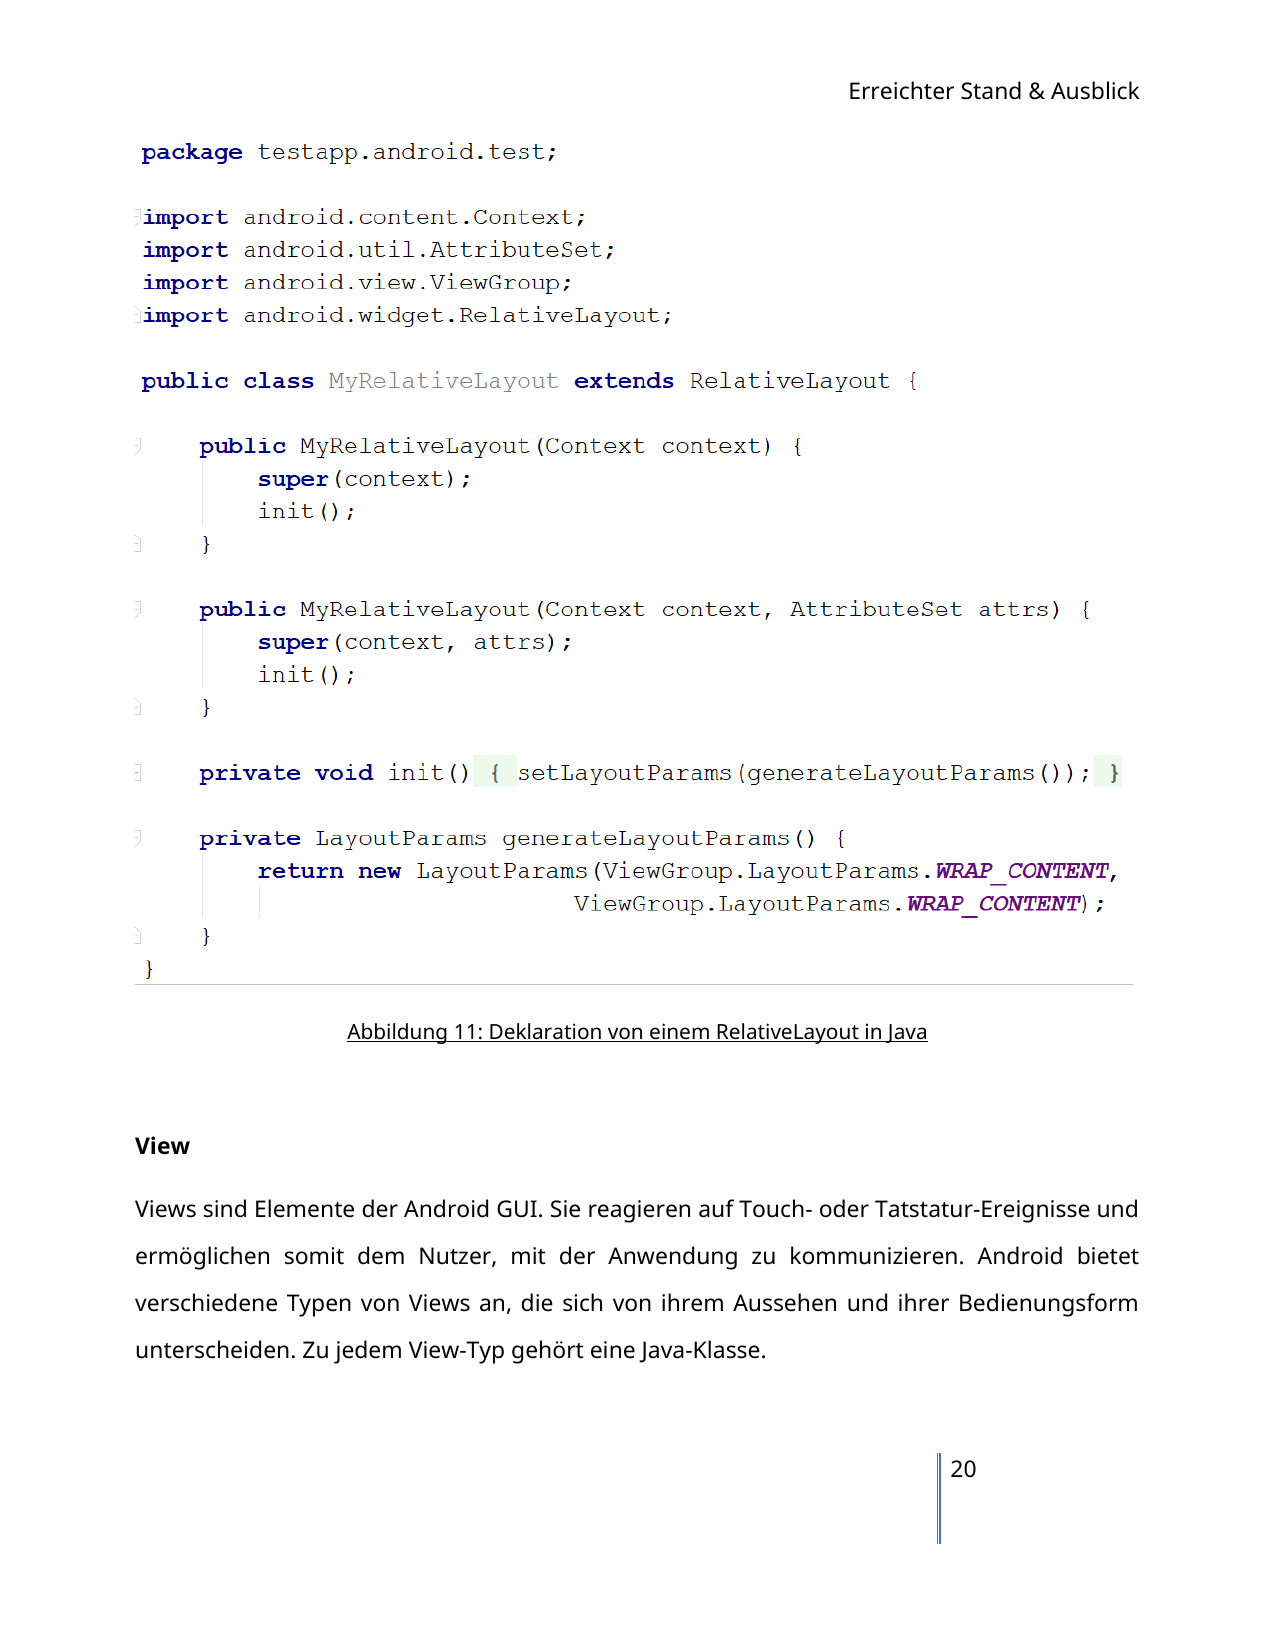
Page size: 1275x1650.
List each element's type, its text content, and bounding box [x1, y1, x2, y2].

picture [134, 135, 1134, 985]
text Views sind Elemente der Android GUI. Sie reagieren auf Touch- oder Tatstatur-Ereignisse und ermöglichen somit dem Nutzer, mit der Anwendung zu kommunizieren. Android bietet verschiedene Typen von Views an, die sich von ihrem Aussehen und ihrer Bedienungsform unterscheiden. Zu jedem View-Typ gehört eine Java-Klasse. [135, 1193, 1140, 1365]
text View [135, 1130, 1140, 1161]
